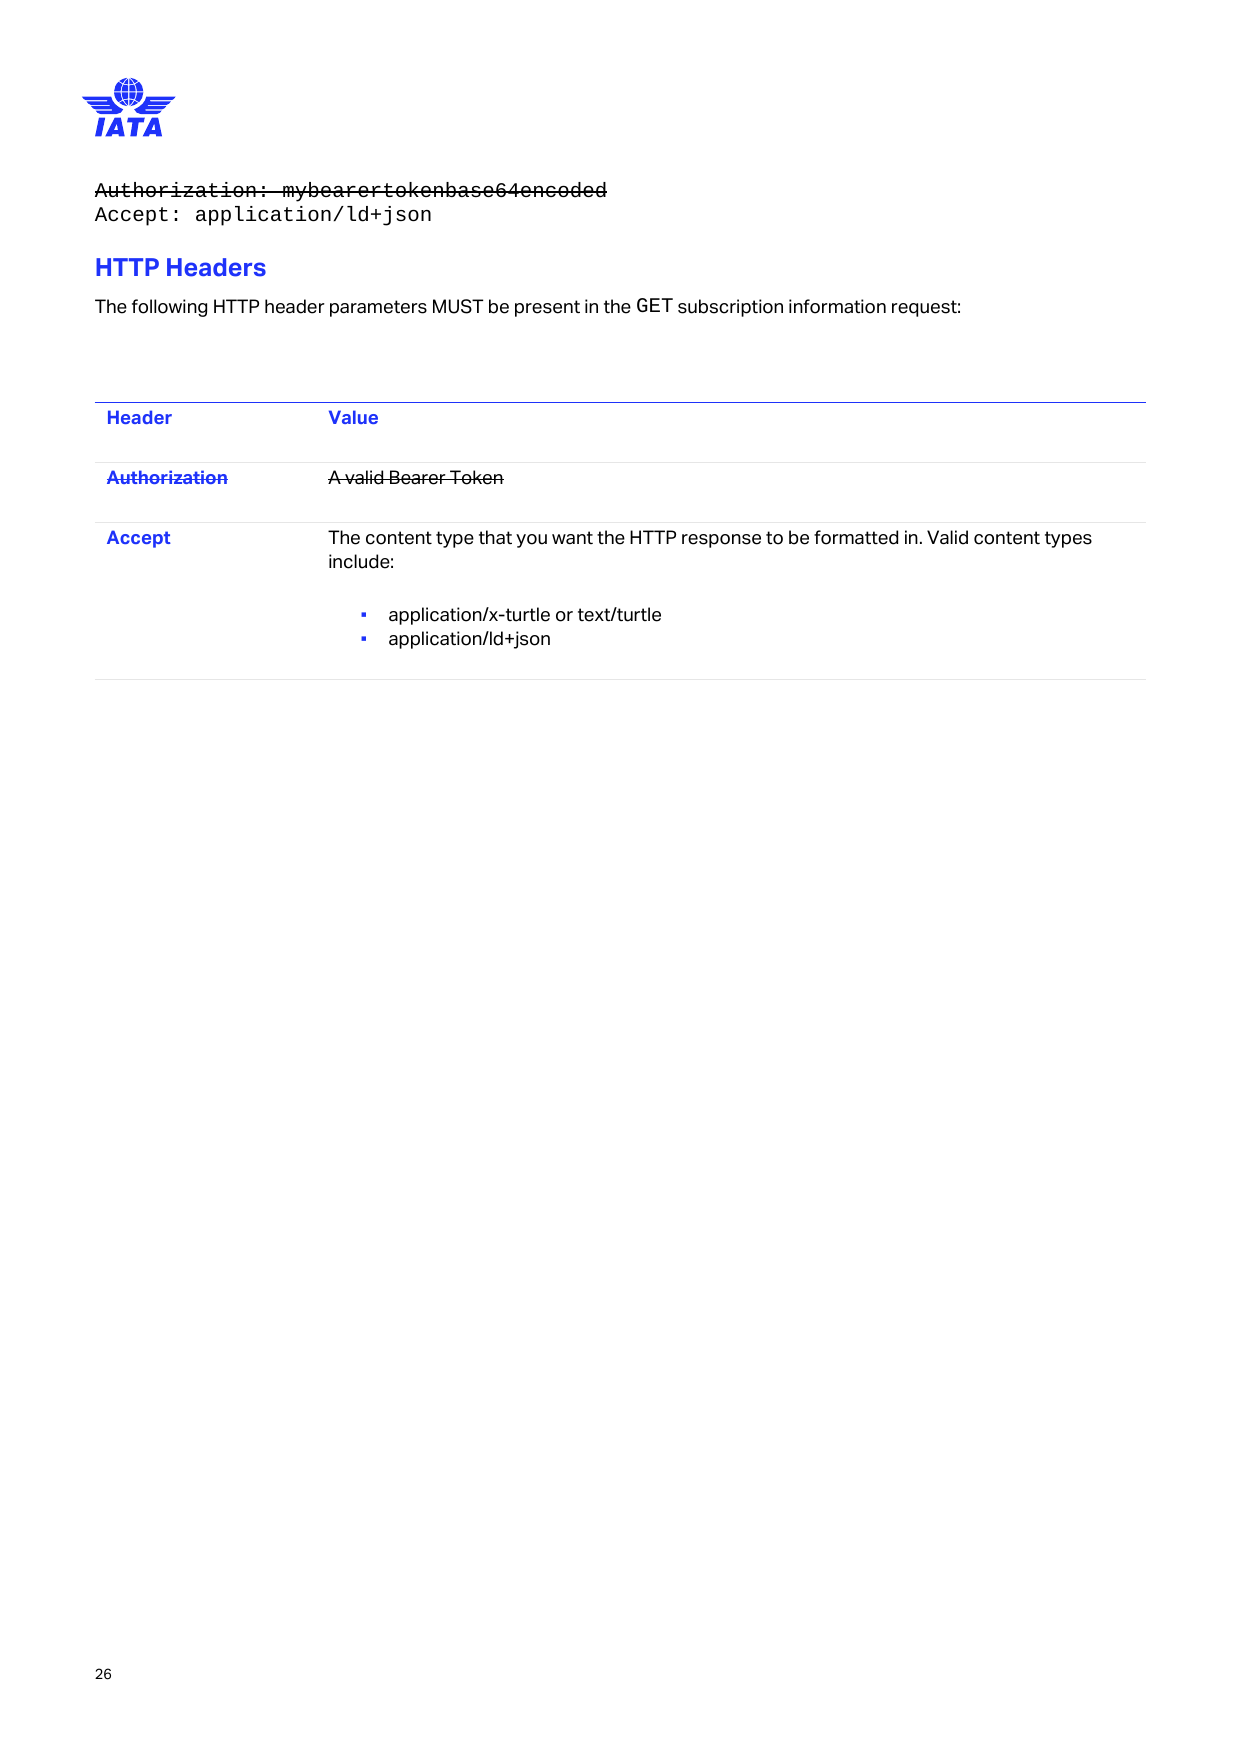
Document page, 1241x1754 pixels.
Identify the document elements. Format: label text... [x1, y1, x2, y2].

table_header Header [95, 403, 316, 462]
table_cell Authorization [95, 463, 316, 522]
text The following HTTP header parameters MUST be present in the GET subscription information request: [94, 295, 1146, 319]
table_cell Accept [95, 523, 316, 678]
table_header Value [316, 403, 1146, 462]
text Authorization: mybearertokenbase64encoded [94, 180, 1146, 204]
table_cell The content type that you want the HTTP response to be formatted in. Valid content types include: application/x-turtle or text/turtle application/ld+json [316, 523, 1146, 678]
subtitle HTTP Headers [94, 251, 1146, 282]
text Accept: application/ld+json [94, 204, 1146, 227]
table_cell A valid Bearer Token [316, 463, 1146, 522]
